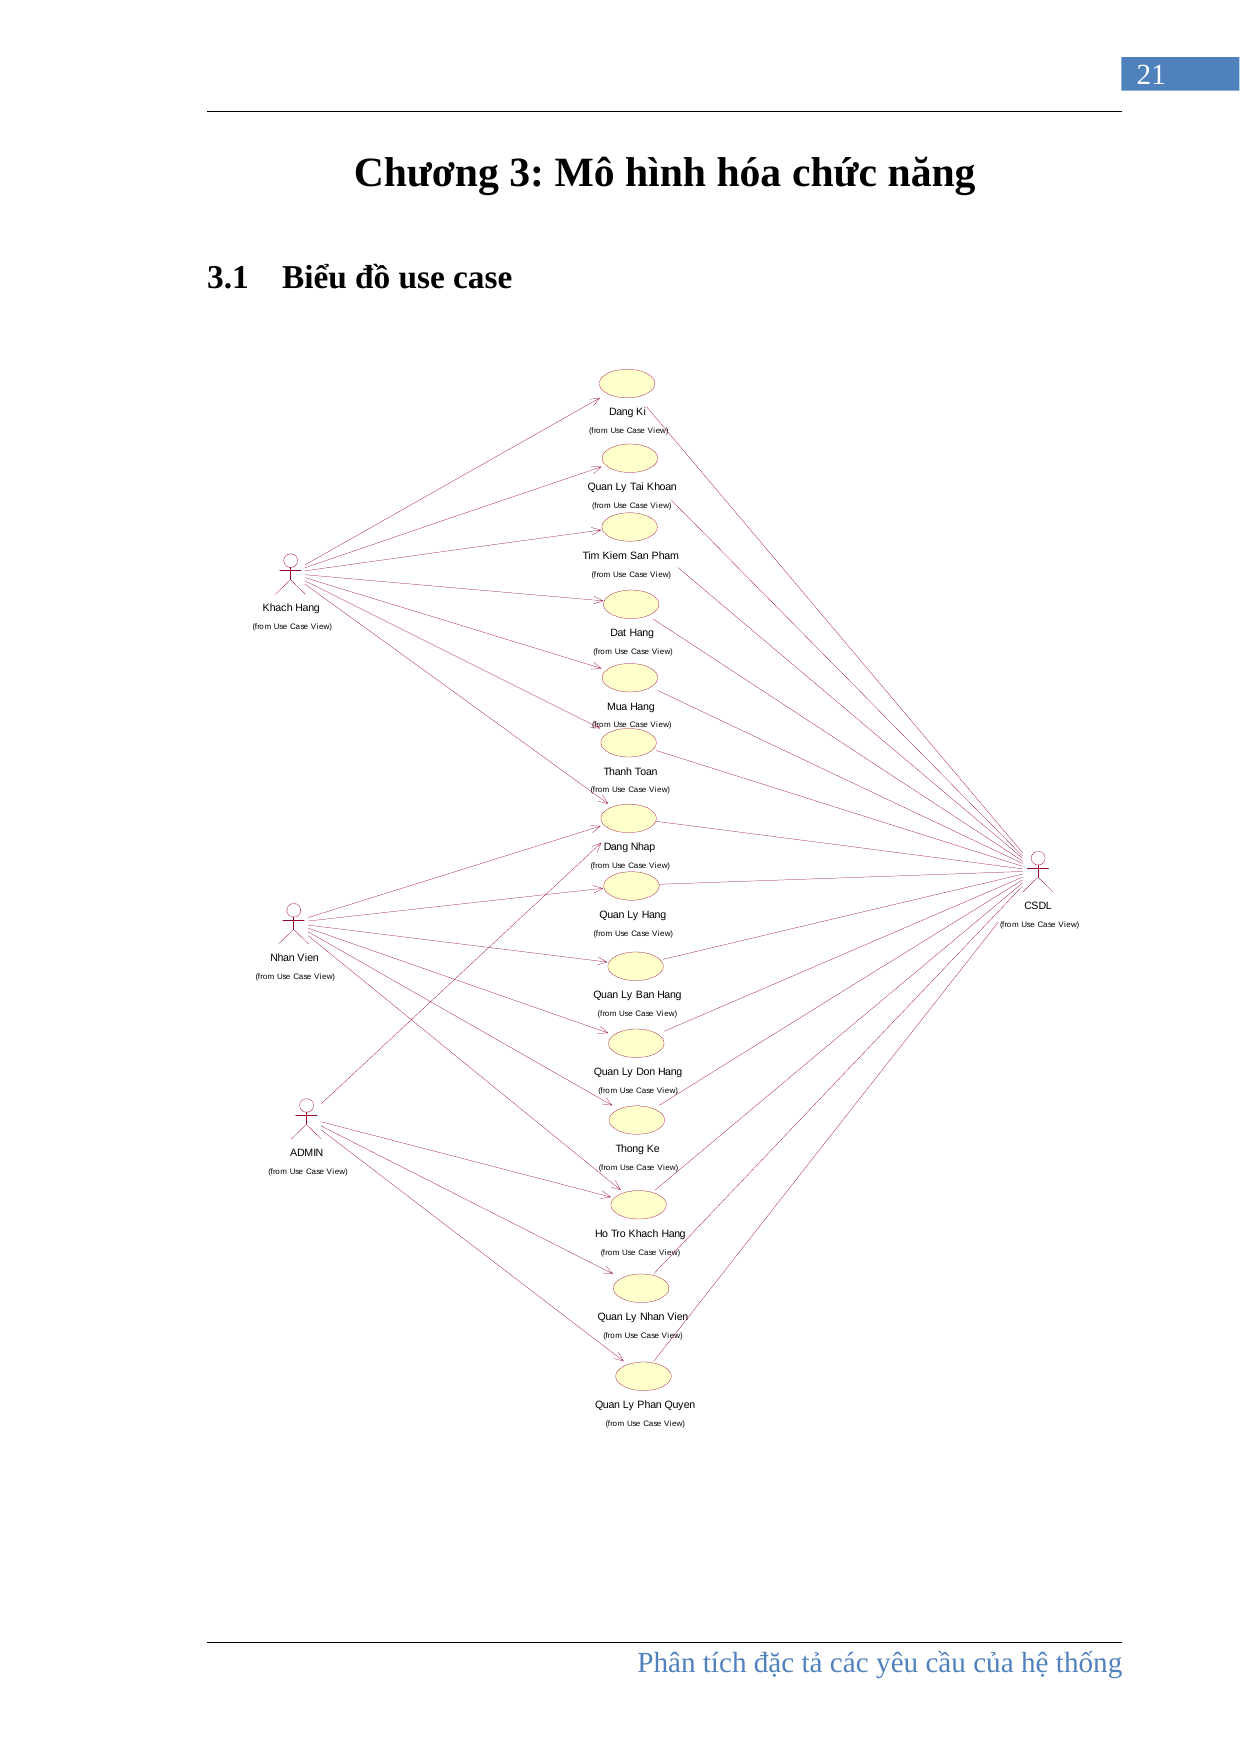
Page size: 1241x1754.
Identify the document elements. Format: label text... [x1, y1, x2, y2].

subtitle Biểu đồ use case [207, 257, 1122, 295]
subtitle Chương 3: Mô hình hóa chức năng [207, 148, 1122, 196]
